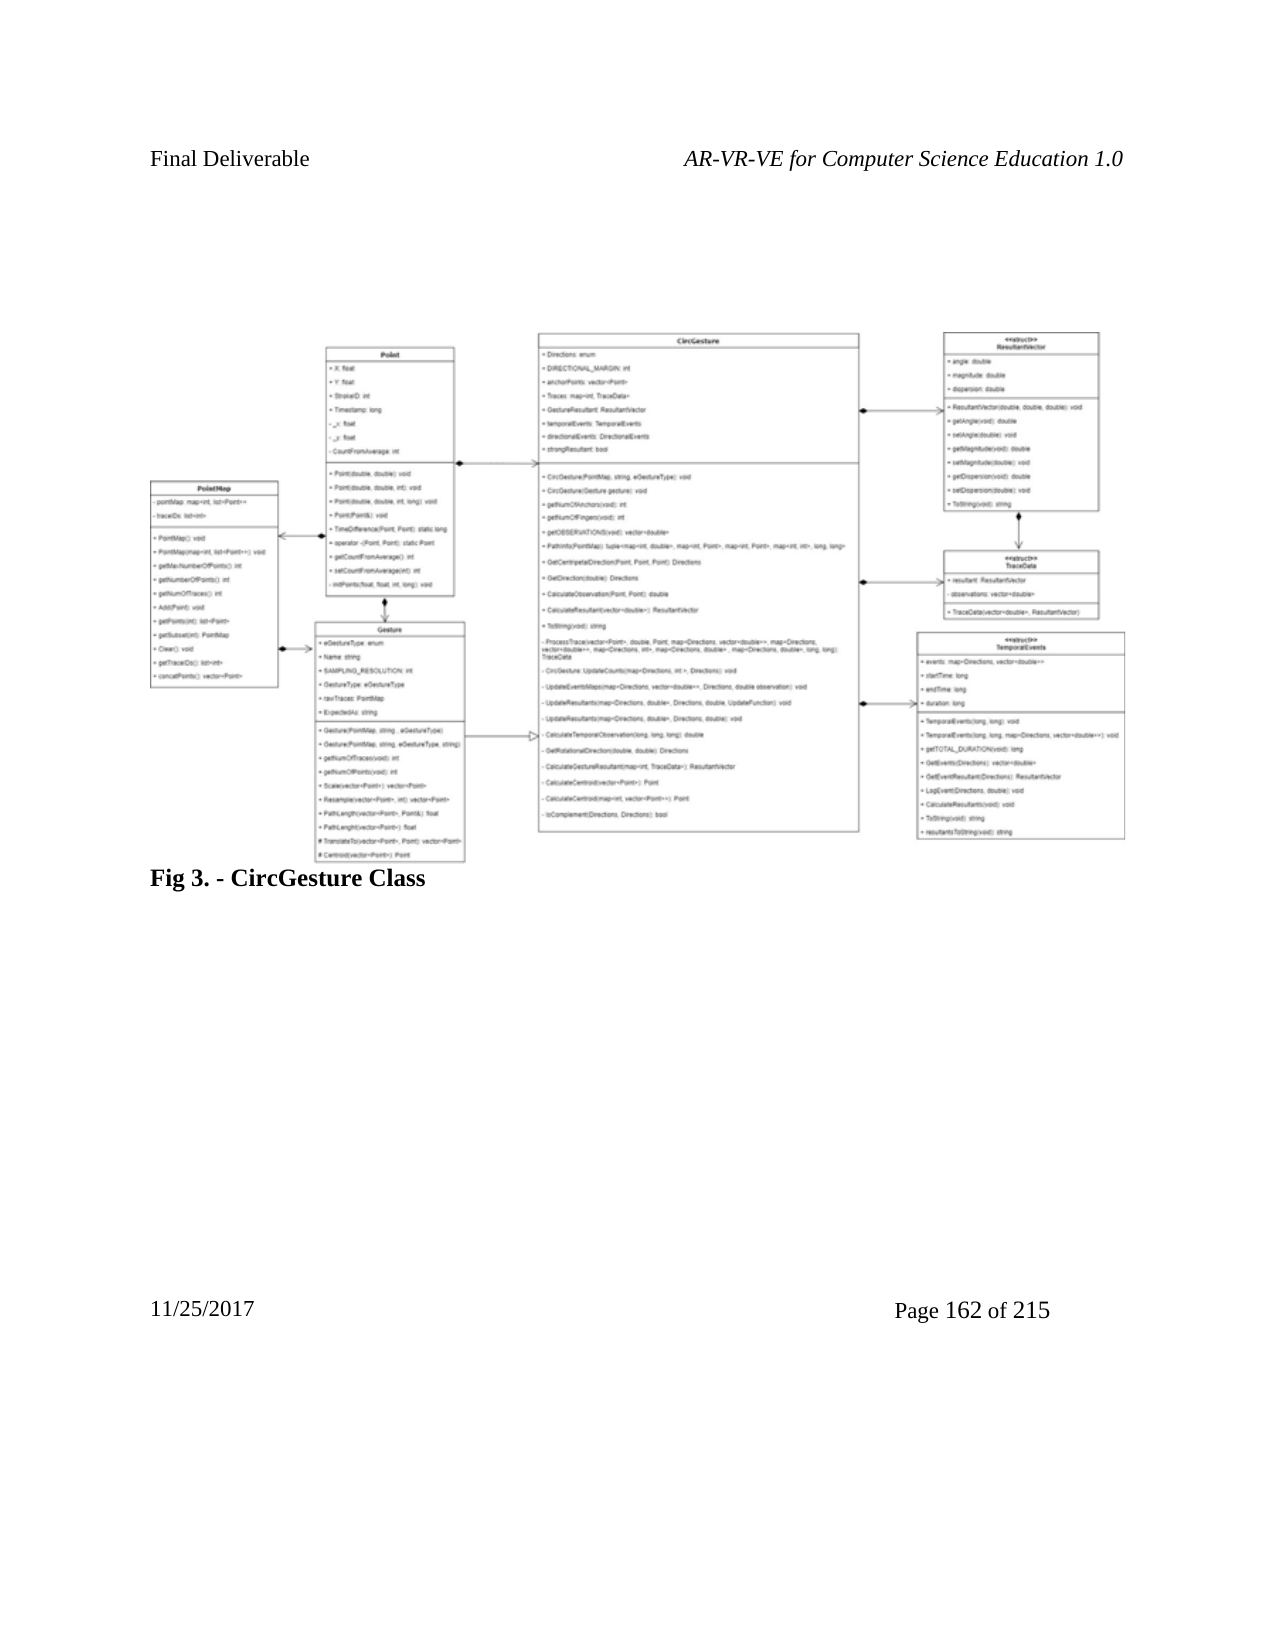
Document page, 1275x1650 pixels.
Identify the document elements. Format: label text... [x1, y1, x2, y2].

picture [150, 332, 1125, 864]
text Fig 3. - CircGesture Class [150, 864, 1125, 892]
